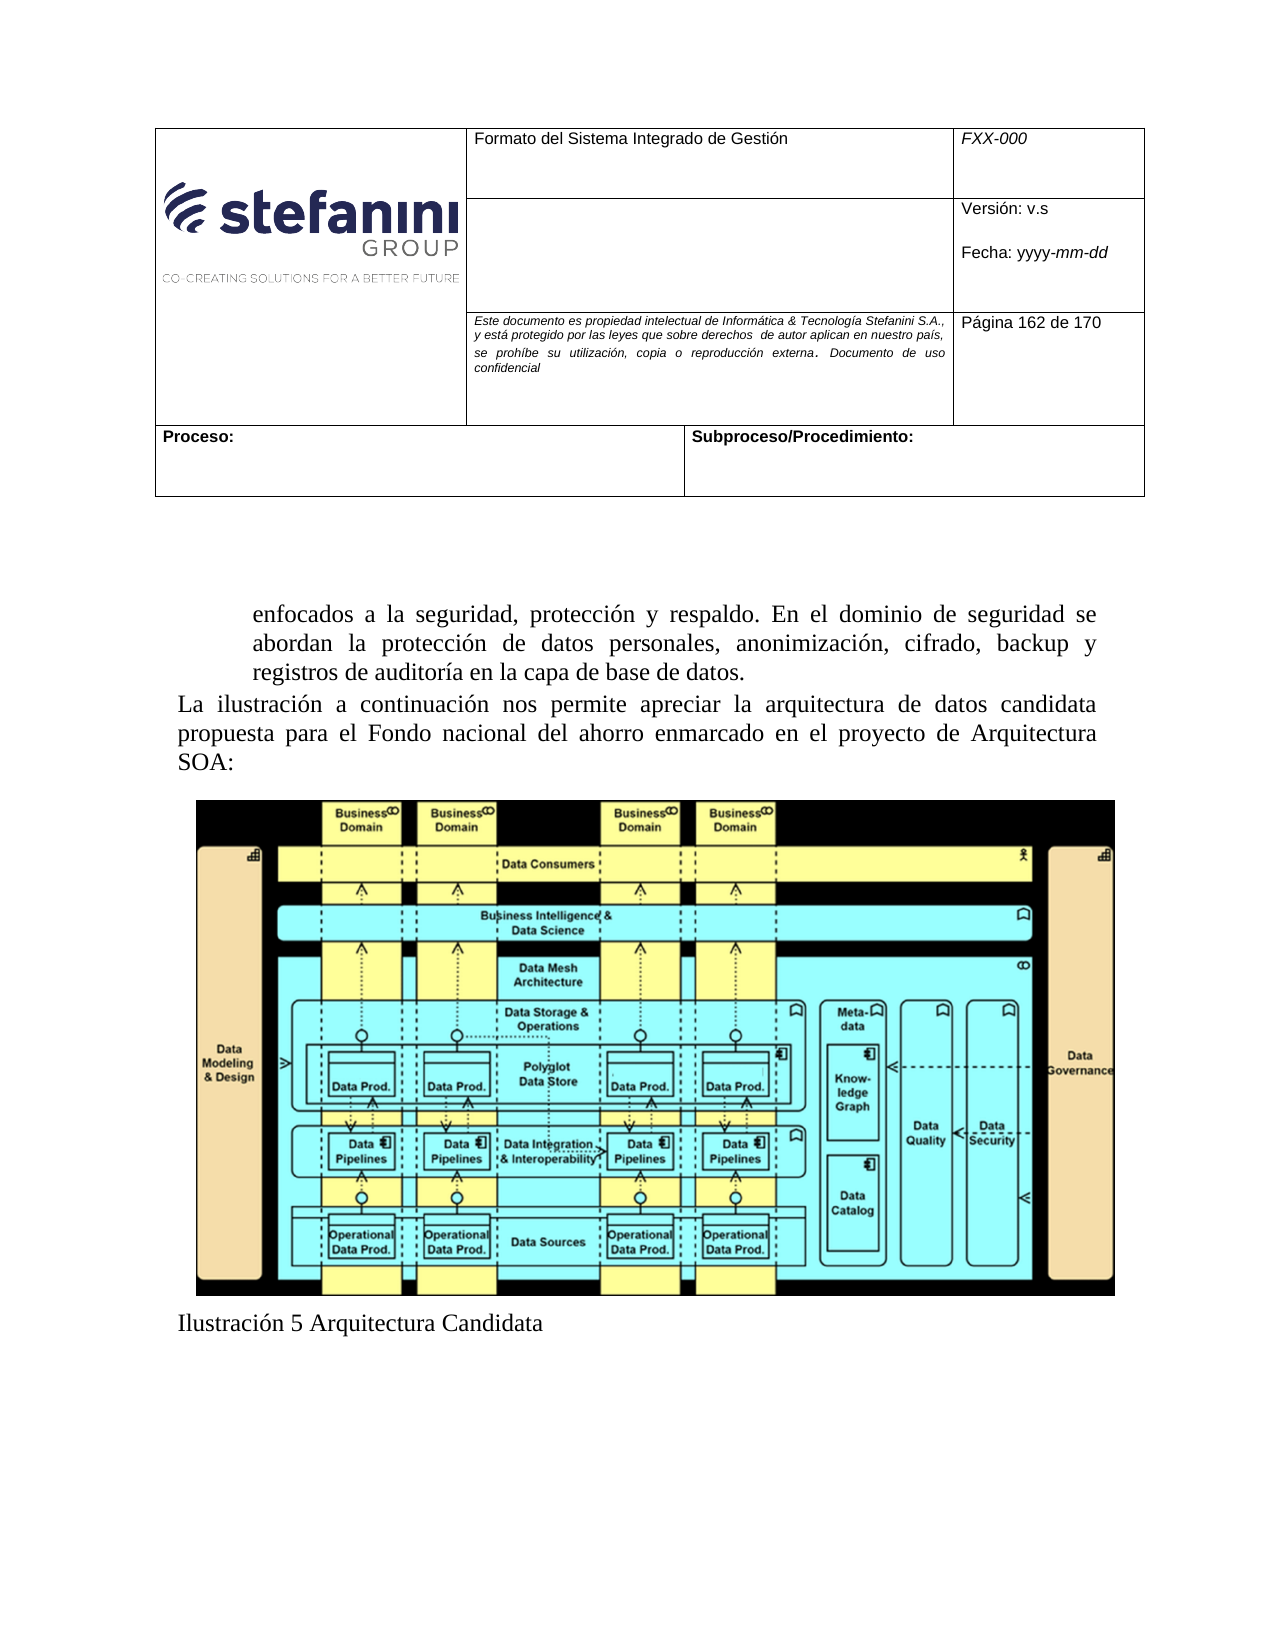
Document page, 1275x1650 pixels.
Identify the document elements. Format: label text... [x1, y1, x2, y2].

picture [162, 182, 460, 286]
list Seguridad: Esta capacidad se encuentra alineada al domino de seguridad de la arquitectura empresarial del FNA. En esta se deben abordar capacidades de datos enfocados a la seguridad, protección y respaldo. En el dominio de seguridad se abordan la protección de datos personales, anonimización, cifrado, backup y registros de auditoría en la capa de base de datos. [202, 599, 1098, 686]
picture [196, 800, 1115, 1296]
text Ilustración 5 Arquitectura Candidata [177, 1308, 1098, 1336]
text La ilustración a continuación nos permite apreciar la arquitectura de datos candidata propuesta para el Fondo nacional del ahorro enmarcado en el proyecto de Arquitectura SOA: [177, 689, 1098, 776]
